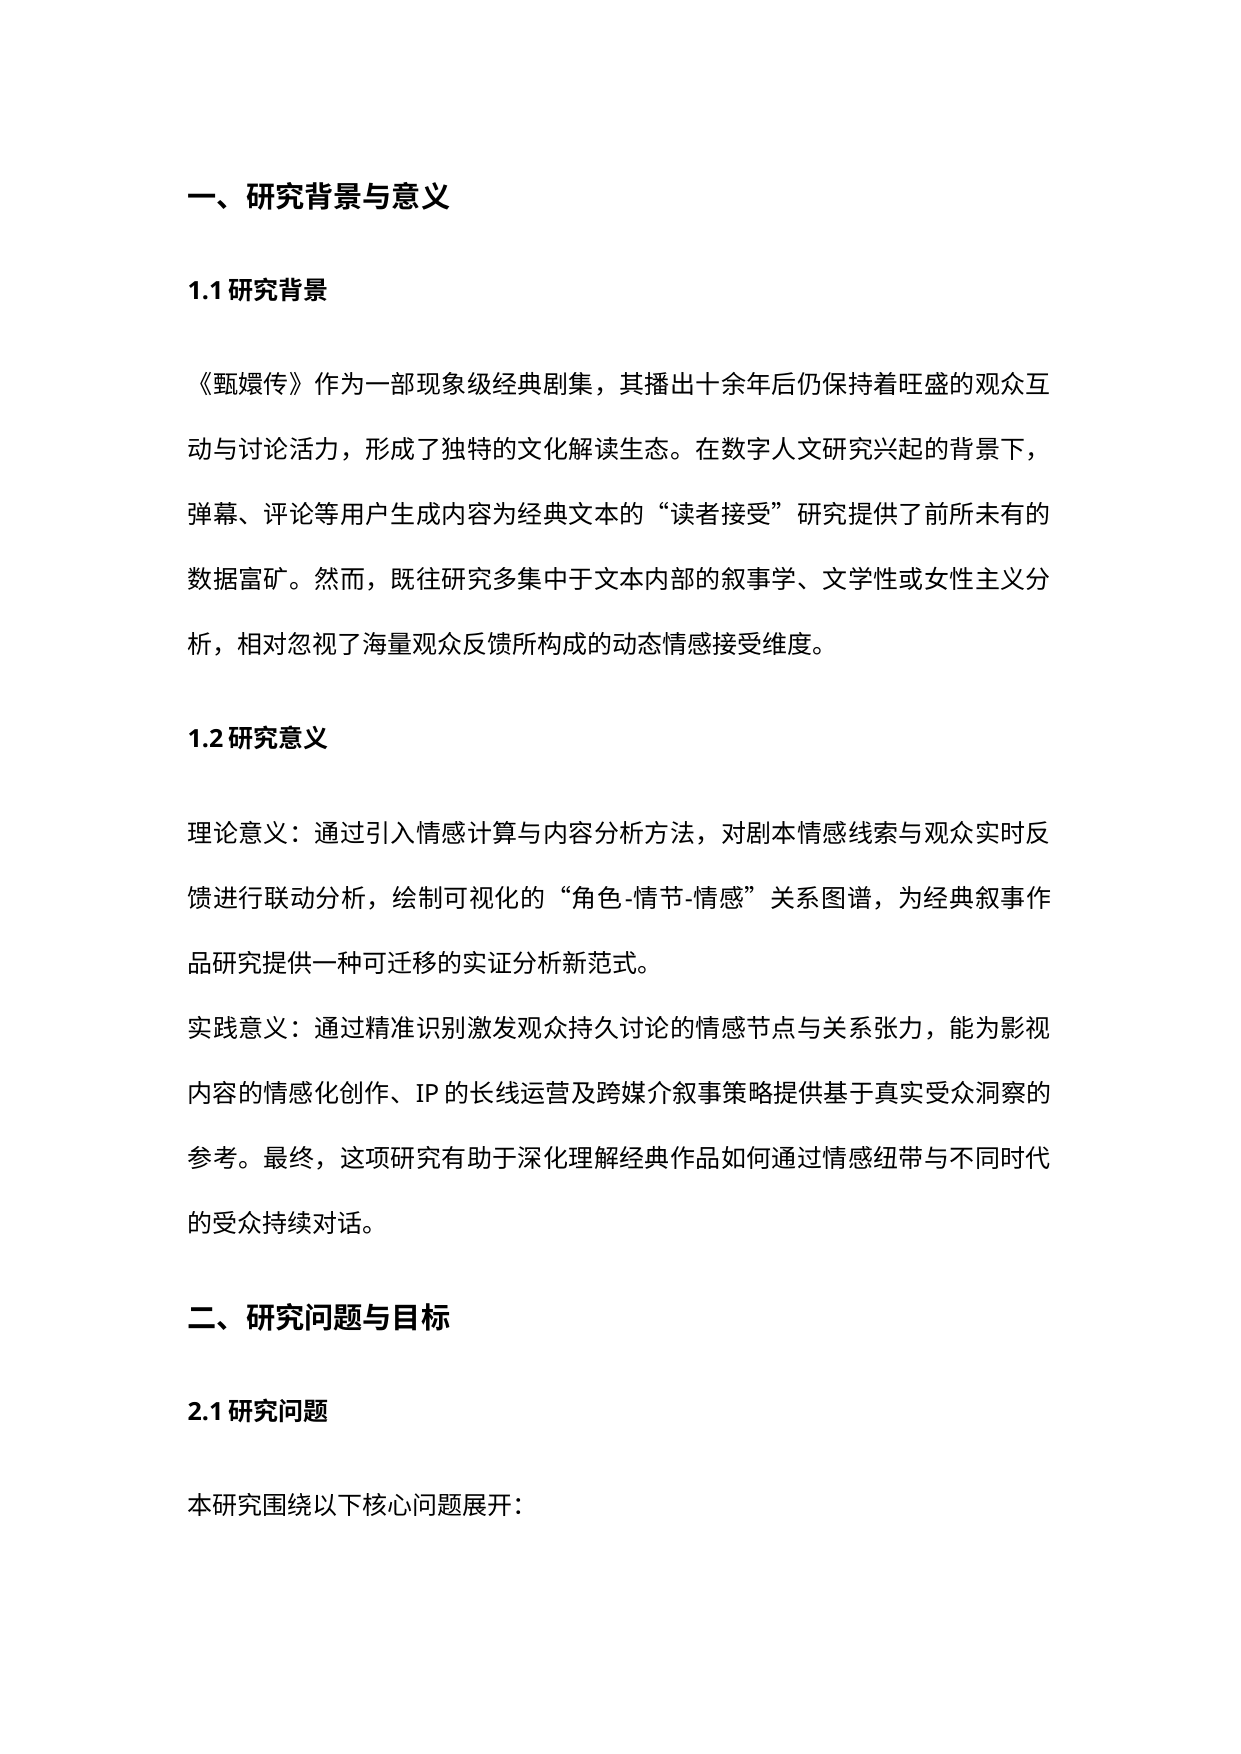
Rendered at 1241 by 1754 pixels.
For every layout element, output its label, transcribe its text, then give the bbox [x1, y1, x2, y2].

subtitle 1.2研究意义 [187, 704, 1053, 769]
text 《甄嬛传》作为一部现象级经典剧集，其播出十余年后仍保持着旺盛的观众互动与讨论活力，形成了独特的文化解读生态。在数字人文研究兴起的背景下，弹幕、评论等用户生成内容为经典文本的“读者接受”研究提供了前所未有的数据富矿。然而，既往研究多集中于文本内部的叙事学、文学性或女性主义分析，相对忽视了海量观众反馈所构成的动态情感接受维度。 [187, 350, 1053, 675]
text 理论意义：通过引入情感计算与内容分析方法，对剧本情感线索与观众实时反馈进行联动分析，绘制可视化的“角色-情节-情感”关系图谱，为经典叙事作品研究提供一种可迁移的实证分析新范式。 [187, 799, 1053, 994]
text 本研究围绕以下核心问题展开： [187, 1471, 1053, 1536]
text 实践意义：通过精准识别激发观众持久讨论的情感节点与关系张力，能为影视内容的情感化创作、IP的长线运营及跨媒介叙事策略提供基于真实受众洞察的参考。最终，这项研究有助于深化理解经典作品如何通过情感纽带与不同时代的受众持续对话。 [187, 994, 1053, 1254]
subtitle 二、研究问题与目标 [187, 1283, 1053, 1348]
subtitle 1.1研究背景 [187, 256, 1053, 321]
subtitle 一、研究背景与意义 [187, 162, 1053, 227]
subtitle 2.1研究问题 [187, 1377, 1053, 1442]
